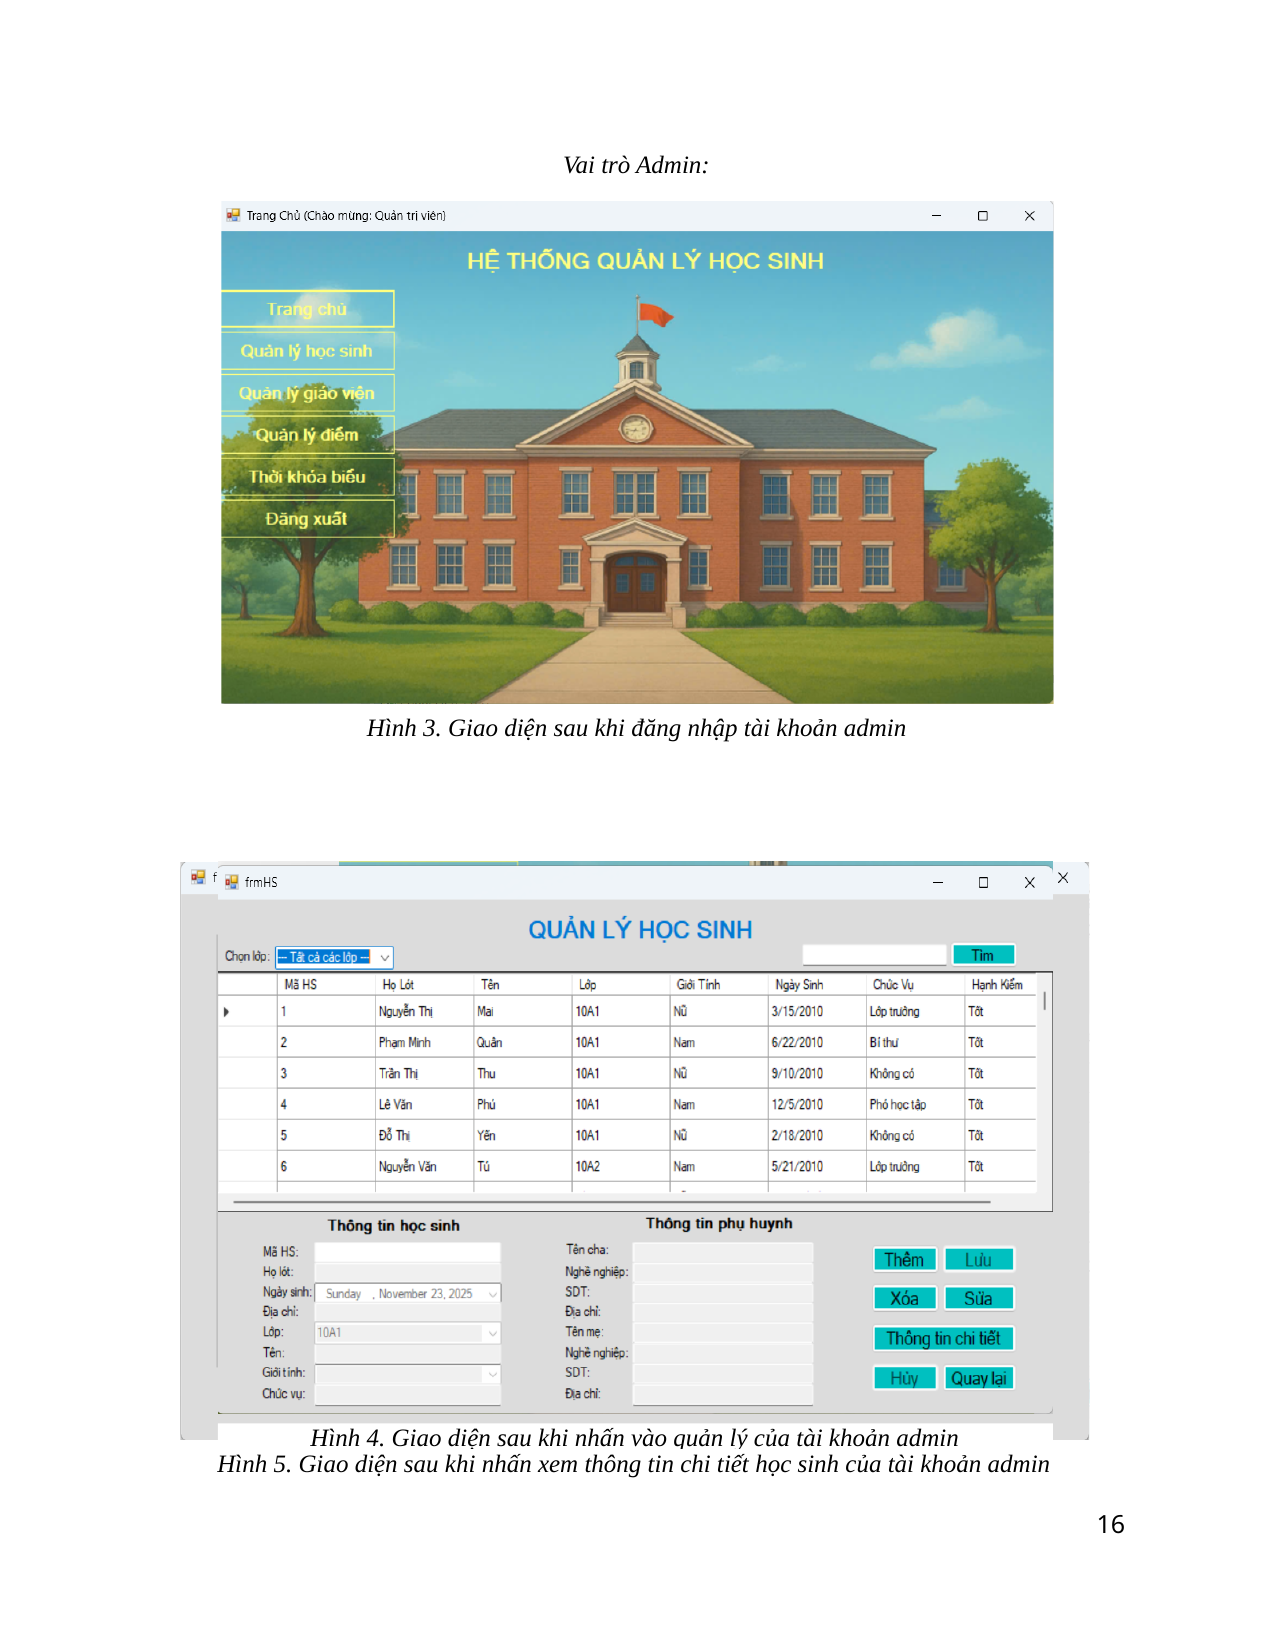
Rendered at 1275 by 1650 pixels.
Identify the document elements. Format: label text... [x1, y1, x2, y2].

text Vai trò Admin: [150, 150, 1125, 179]
picture [180, 861, 1090, 1440]
picture [221, 201, 1054, 704]
